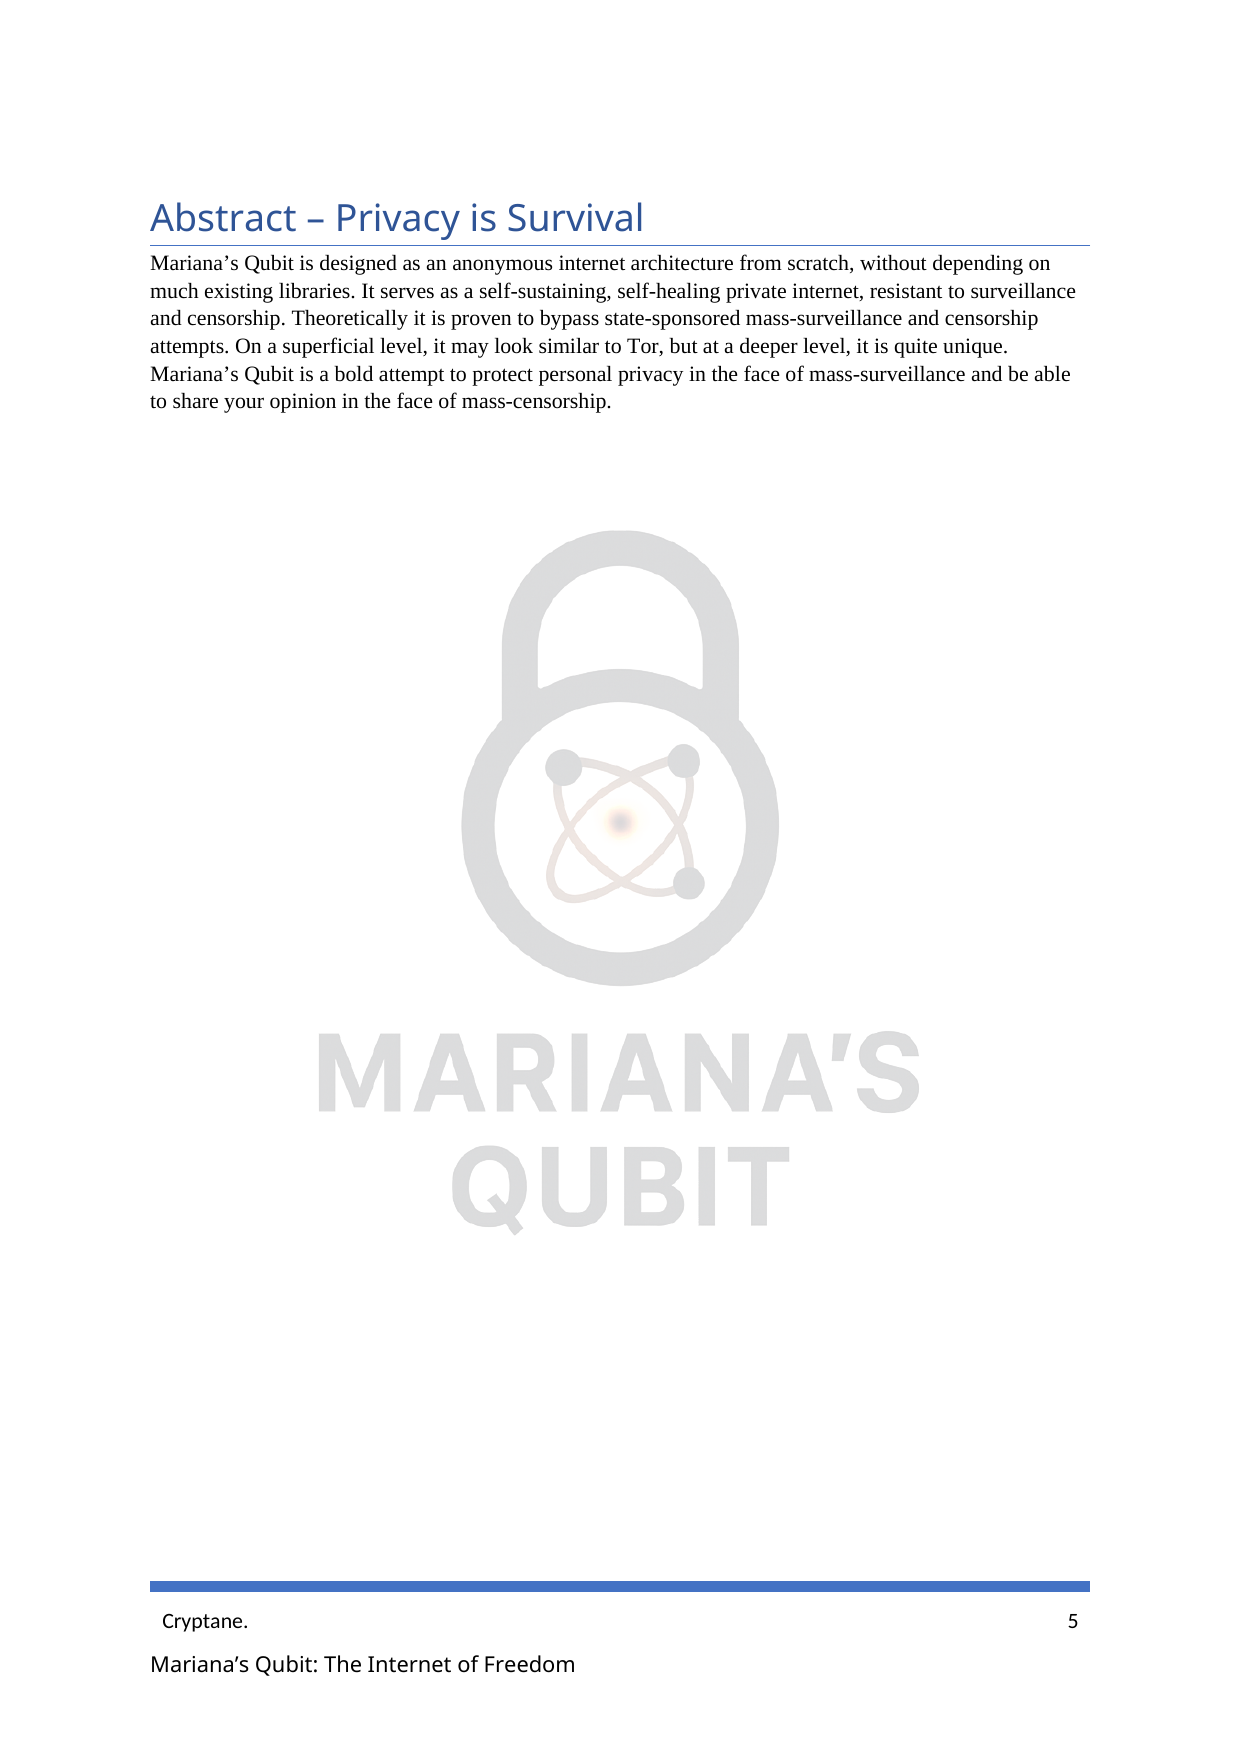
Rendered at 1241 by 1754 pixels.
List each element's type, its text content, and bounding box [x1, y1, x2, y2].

subtitle Abstract – Privacy is Survival [150, 192, 1090, 245]
text Mariana’s Qubit is designed as an anonymous internet architecture from scratch, without depending on much existing libraries. It serves as a self-sustaining, self-healing private internet, resistant to surveillance and censorship. Theoretically it is proven to bypass state-sponsored mass-surveillance and censorship attempts. On a superficial level, it may look similar to Tor, but at a deeper level, it is quite unique. Mariana’s Qubit is a bold attempt to protect personal privacy in the face of mass-surveillance and be able to share your opinion in the face of mass-censorship. [150, 250, 1090, 414]
